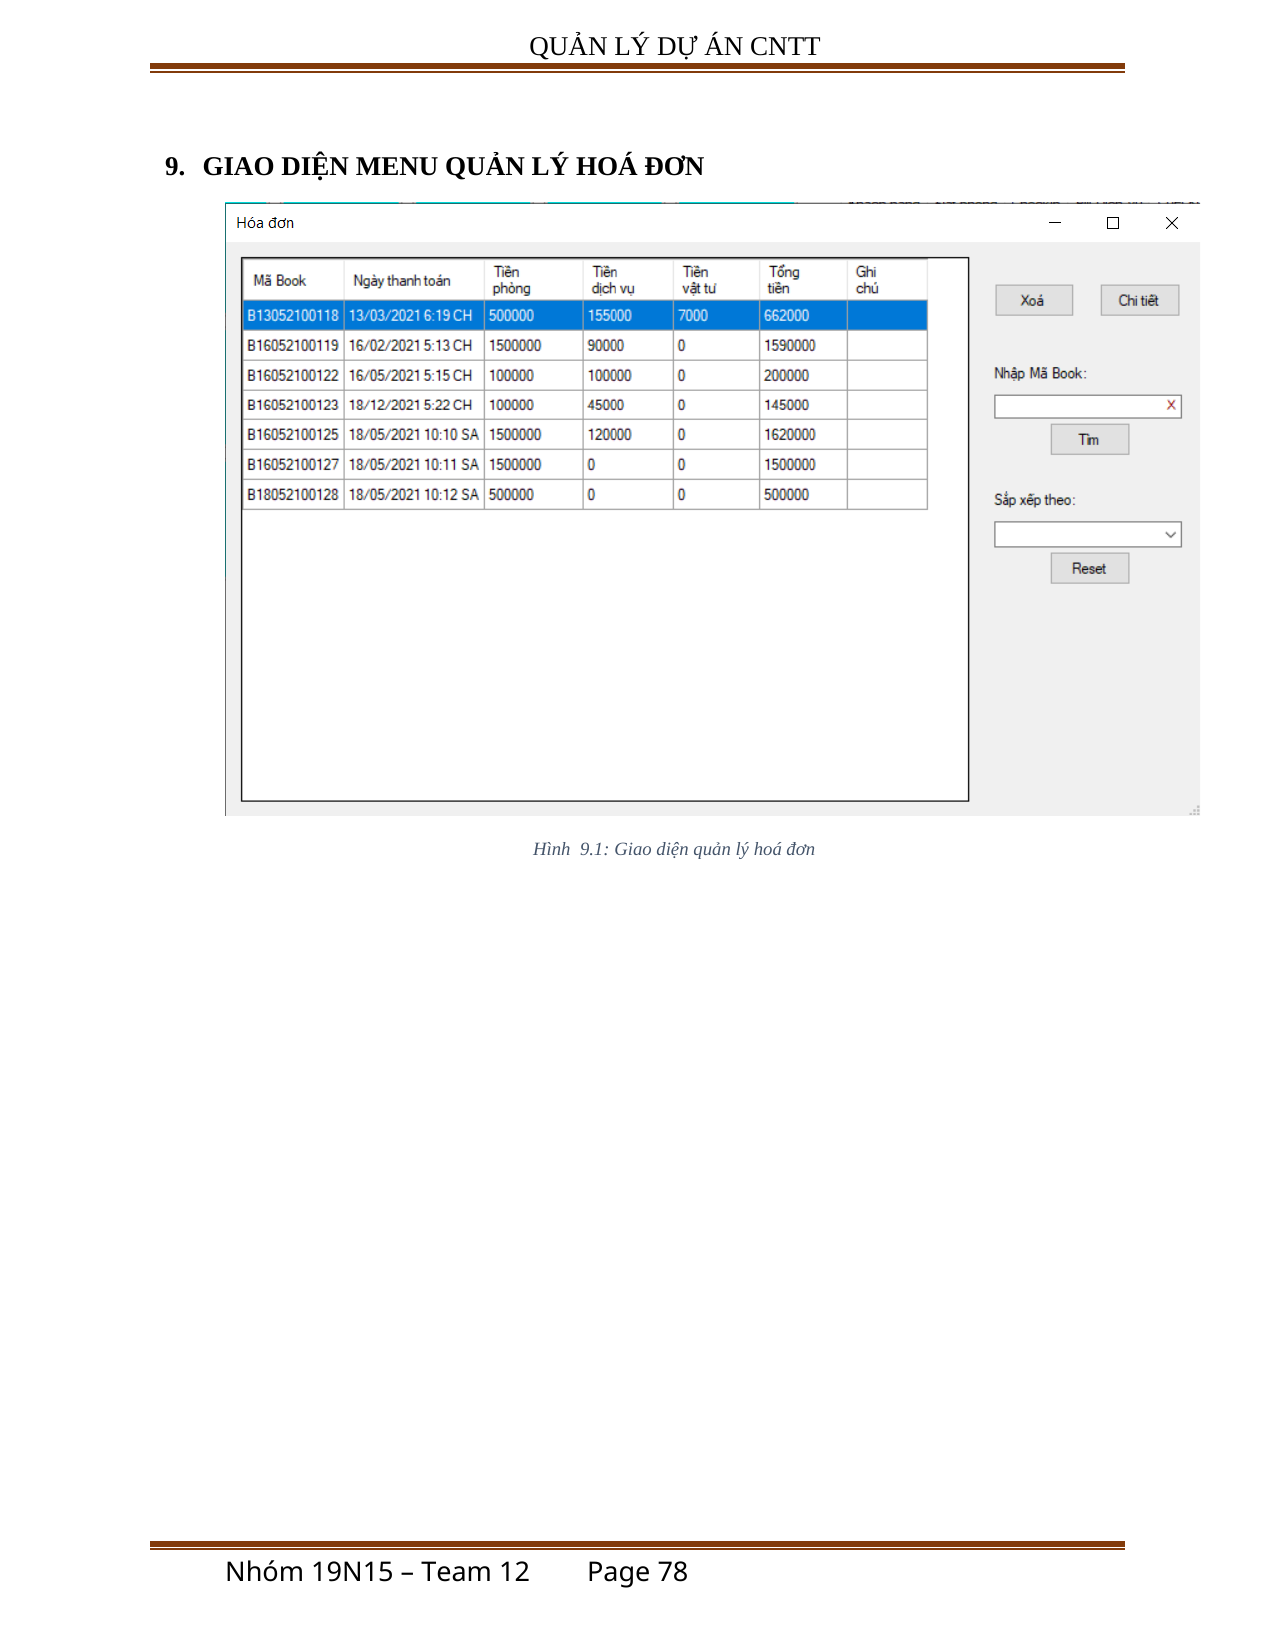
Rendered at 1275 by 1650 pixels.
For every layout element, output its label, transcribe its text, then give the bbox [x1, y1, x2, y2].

subtitle GIAO DIỆN MENU QUẢN LÝ HOÁ ĐƠN [165, 150, 1125, 181]
picture [225, 202, 1200, 816]
